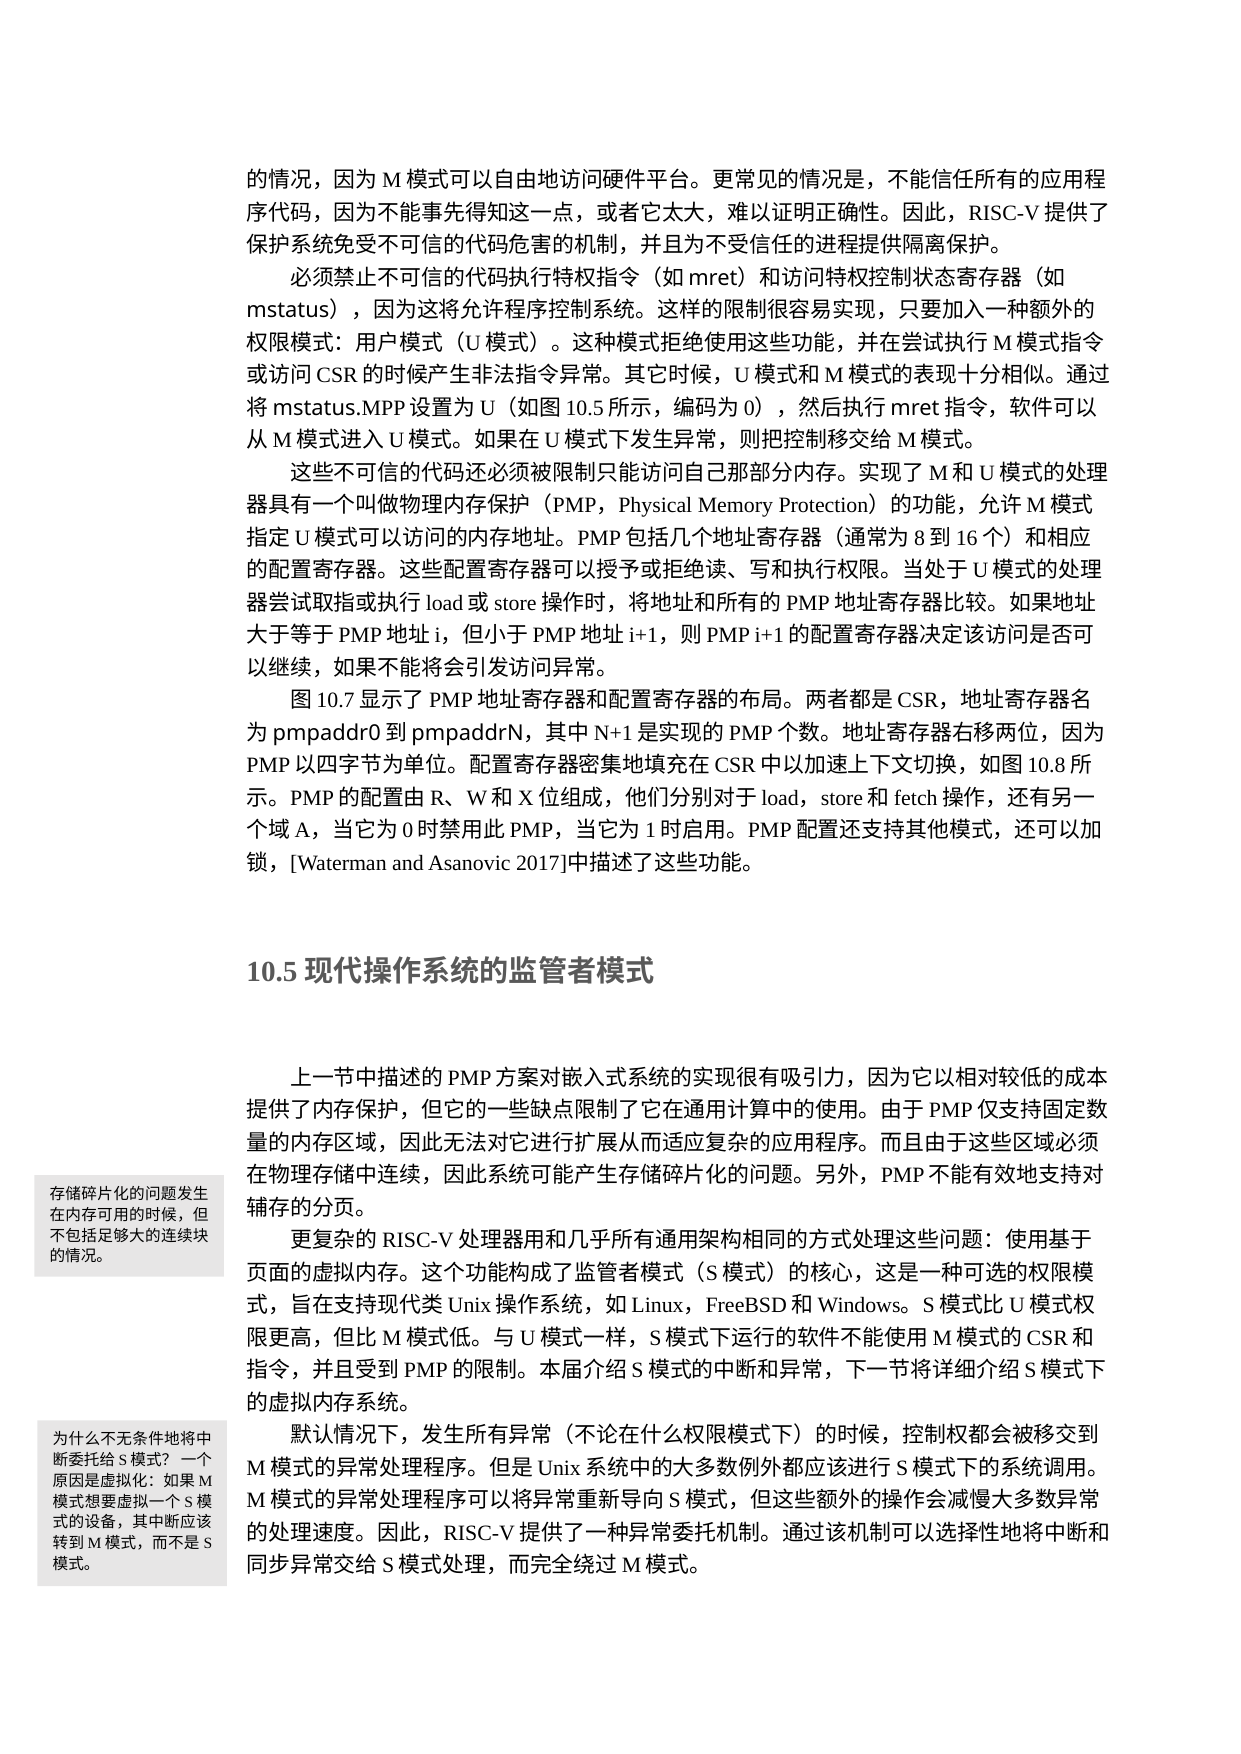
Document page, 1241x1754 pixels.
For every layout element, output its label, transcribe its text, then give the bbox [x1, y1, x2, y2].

text 这些不可信的代码还必须被限制只能访问自己那部分内存。实现了M和U模式的处理器具有一个叫做物理内存保护（PMP，Physical Memory Protection）的功能，允许M模式指定U模式可以访问的内存地址。PMP包括几个地址寄存器（通常为8到16个）和相应的配置寄存器。这些配置寄存器可以授予或拒绝读、写和执行权限。当处于U模式的处理器尝试取指或执行load或store操作时，将地址和所有的PMP地址寄存器比较。如果地址大于等于PMP地址i，但小于PMP地址i+1，则PMP i+1的配置寄存器决定该访问是否可以继续，如果不能将会引发访问异常。 [246, 454, 1112, 682]
text 更复杂的RISC-V处理器用和几乎所有通用架构相同的方式处理这些问题：使用基于页面的虚拟内存。这个功能构成了监管者模式（S模式）的核心，这是一种可选的权限模式，旨在支持现代类Unix操作系统，如Linux，FreeBSD和Windows。S模式比U模式权限更高，但比M模式低。与U模式一样，S模式下运行的软件不能使用M模式的CSR和指令，并且受到PMP的限制。本届介绍S模式的中断和异常，下一节将详细介绍S模式下的虚拟内存系统。 [246, 1222, 1112, 1417]
text 必须禁止不可信的代码执行特权指令（如mret）和访问特权控制状态寄存器（如mstatus），因为这将允许程序控制系统。这样的限制很容易实现，只要加入一种额外的权限模式：用户模式（U模式）。这种模式拒绝使用这些功能，并在尝试执行M模式指令或访问CSR的时候产生非法指令异常。其它时候，U模式和M模式的表现十分相似。通过将mstatus.MPP设置为U（如图10.5所示，编码为0），然后执行mret指令，软件可以从M模式进入U模式。如果在U模式下发生异常，则把控制移交给M模式。 [246, 259, 1112, 454]
text 图10.7显示了PMP地址寄存器和配置寄存器的布局。两者都是CSR，地址寄存器名为pmpaddr0到pmpaddrN，其中N+1是实现的PMP个数。地址寄存器右移两位，因为PMP以四字节为单位。配置寄存器密集地填充在CSR中以加速上下文切换，如图10.8所示。PMP的配置由R、W和X位组成，他们分别对于load，store和fetch操作，还有另一个域A，当它为0时禁用此PMP，当它为1时启用。PMP配置还支持其他模式，还可以加锁，[Waterman and Asanovic 2017]中描述了这些功能。 [246, 682, 1112, 877]
subtitle 10.5 现代操作系统的监管者模式 [246, 937, 1112, 1002]
text 上一节中描述的PMP方案对嵌入式系统的实现很有吸引力，因为它以相对较低的成本提供了内存保护，但它的一些缺点限制了它在通用计算中的使用。由于PMP仅支持固定数量的内存区域，因此无法对它进行扩展从而适应复杂的应用程序。而且由于这些区域必须在物理存储中连续，因此系统可能产生存储碎片化的问题。另外，PMP不能有效地支持对辅存的分页。 [246, 1059, 1112, 1222]
text 默认情况下，发生所有异常（不论在什么权限模式下）的时候，控制权都会被移交到M模式的异常处理程序。但是Unix系统中的大多数例外都应该进行S模式下的系统调用。M模式的异常处理程序可以将异常重新导向S模式，但这些额外的操作会减慢大多数异常的处理速度。因此，RISC-V提供了一种异常委托机制。通过该机制可以选择性地将中断和同步异常交给S模式处理，而完全绕过M模式。 [246, 1417, 1112, 1579]
